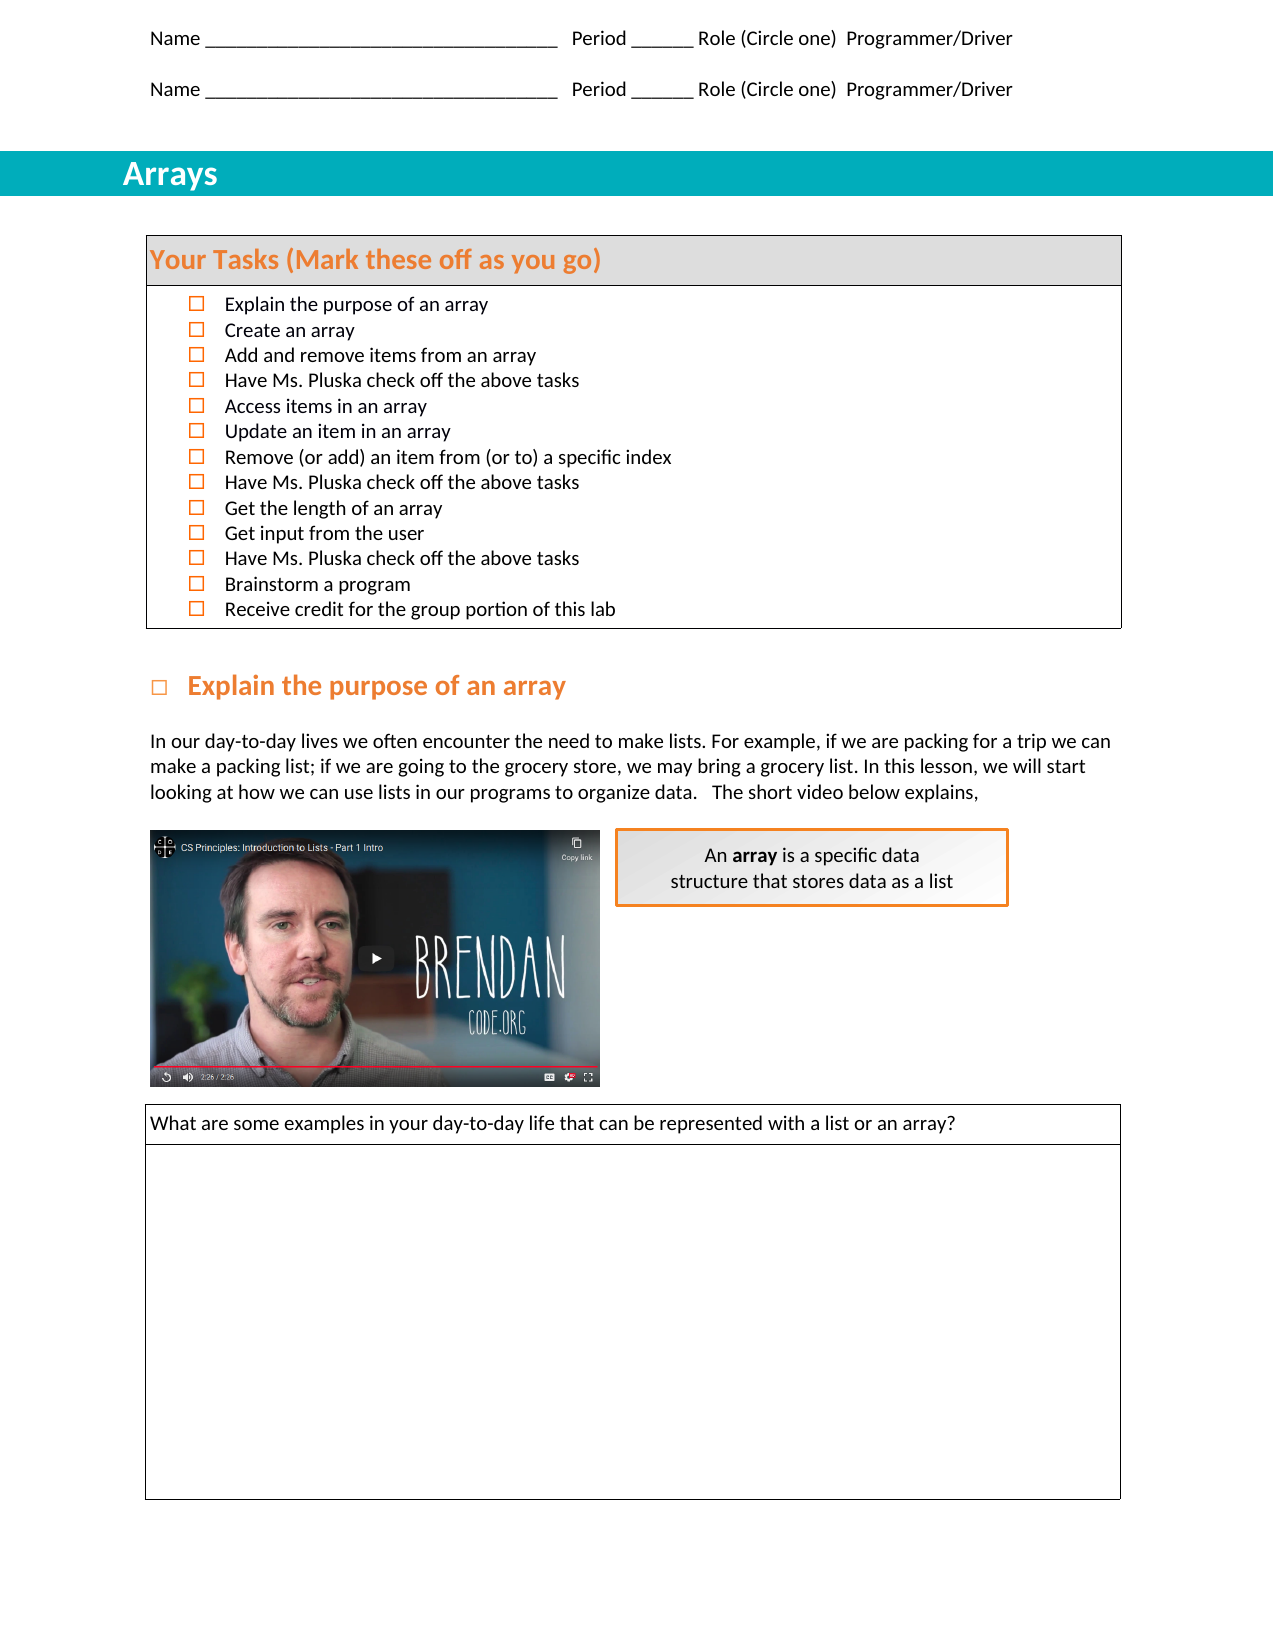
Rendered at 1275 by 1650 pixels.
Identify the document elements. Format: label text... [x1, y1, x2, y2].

table_header Arrays [123, 151, 1116, 196]
table_header [0, 151, 37, 196]
table_header Your Tasks (Mark these off as you go) [147, 236, 1121, 285]
table_header What are some examples in your day-to-day life that can be represented with a list or an array? [146, 1105, 1120, 1144]
table_header [1116, 151, 1273, 196]
table_cell [146, 1145, 1120, 1499]
picture [150, 830, 600, 1087]
table_cell Explain the purpose of an array Create an array Add and remove items from an array Have Ms. Pluska check off the above tasks Access items in an array Update an item in an array Remove (or add) an item from (or to) a specific index Have Ms. Pluska check off the above tasks Get the length of an array Get input from the user Have Ms. Pluska check off the above tasks Brainstorm a program Receive credit for the group portion of this lab [147, 286, 1121, 627]
table_header [37, 151, 123, 196]
text In our day-to-day lives we often encounter the need to make lists. For example, if we are packing for a trip we can make a packing list; if we are going to the grocery store, we may bring a grocery list. In this lesson, we will start looking at how we can use lists in our programs to organize data. The short video below explains, [150, 728, 1125, 804]
list Explain the purpose of an array [150, 667, 1125, 703]
